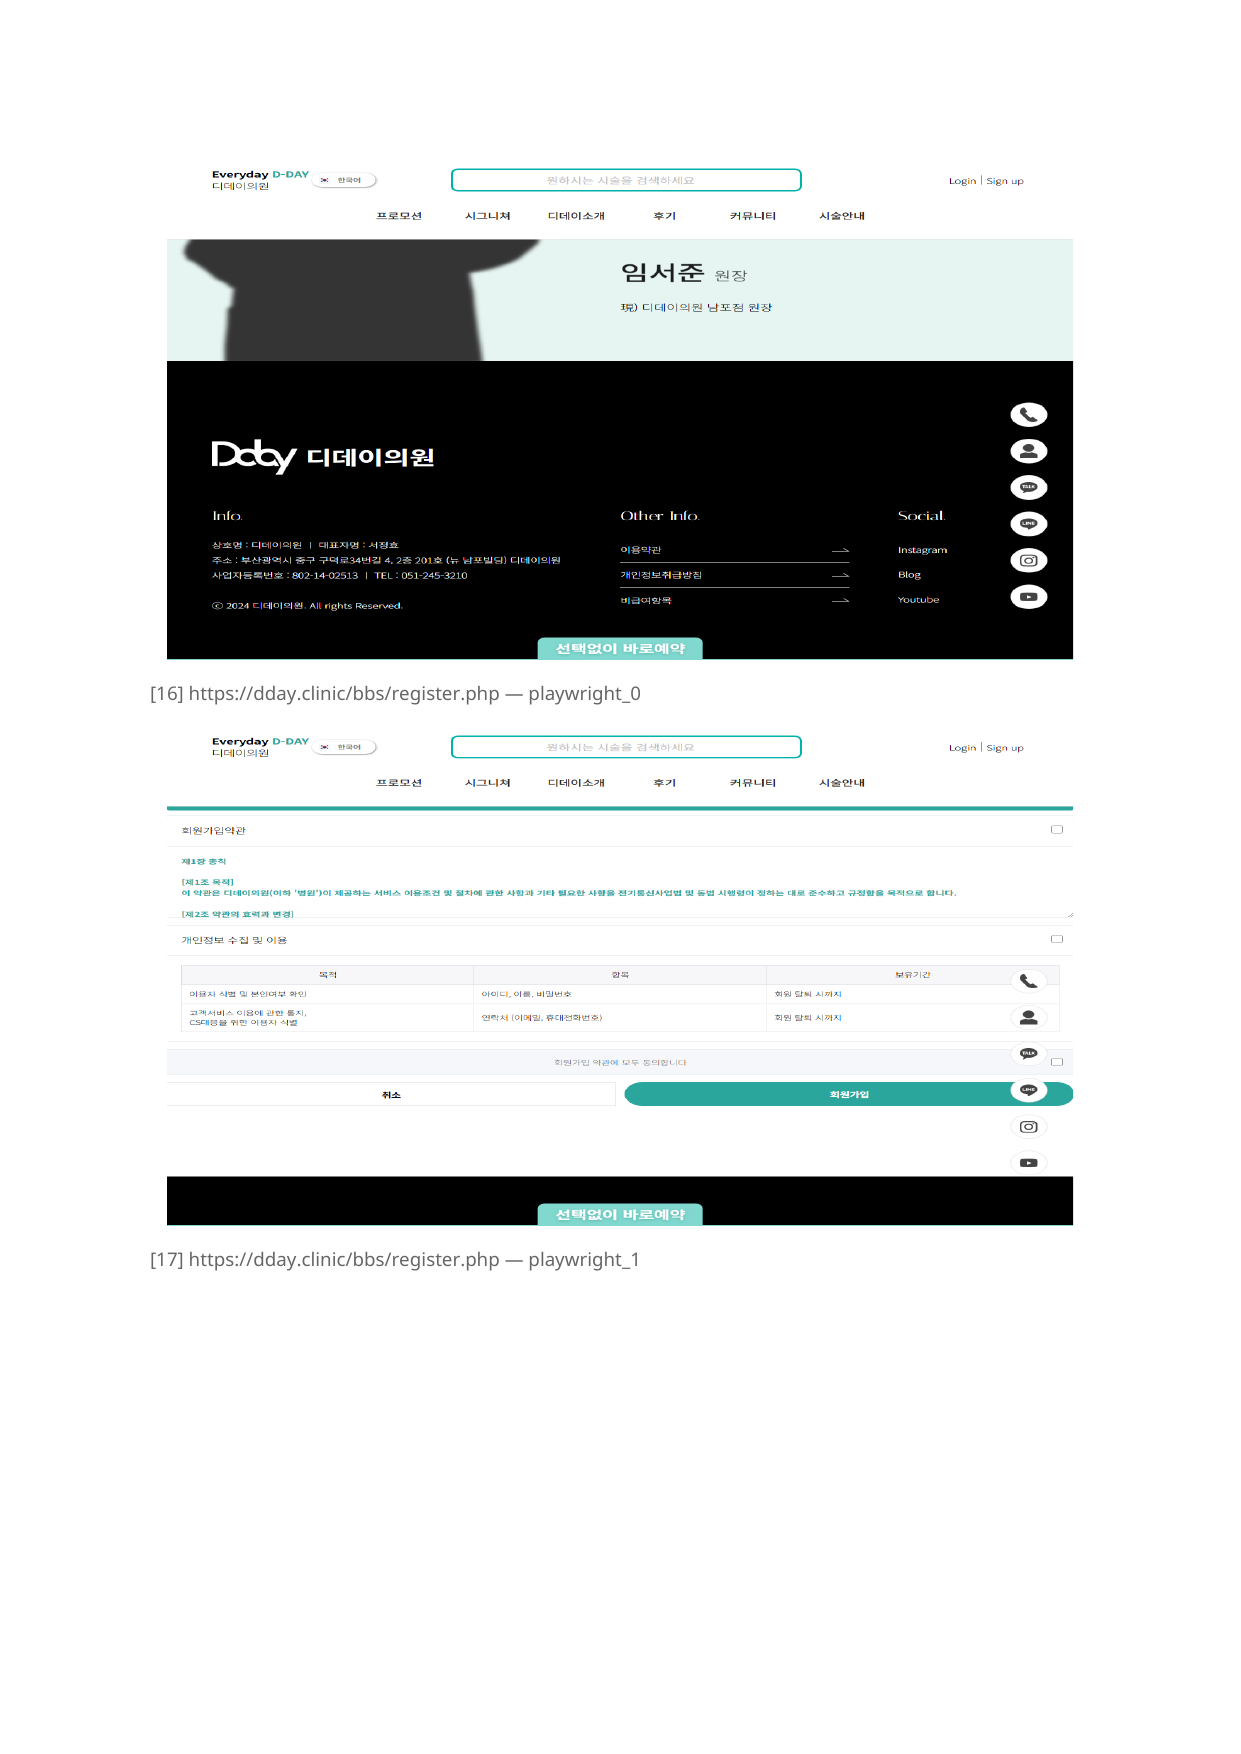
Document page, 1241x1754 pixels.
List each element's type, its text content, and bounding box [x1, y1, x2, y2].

picture [167, 716, 1074, 1226]
text [16] https://dday.clinic/bbs/register.php — playwright_0 [150, 680, 1090, 706]
picture [167, 150, 1074, 660]
text [17] https://dday.clinic/bbs/register.php — playwright_1 [150, 1246, 1090, 1272]
